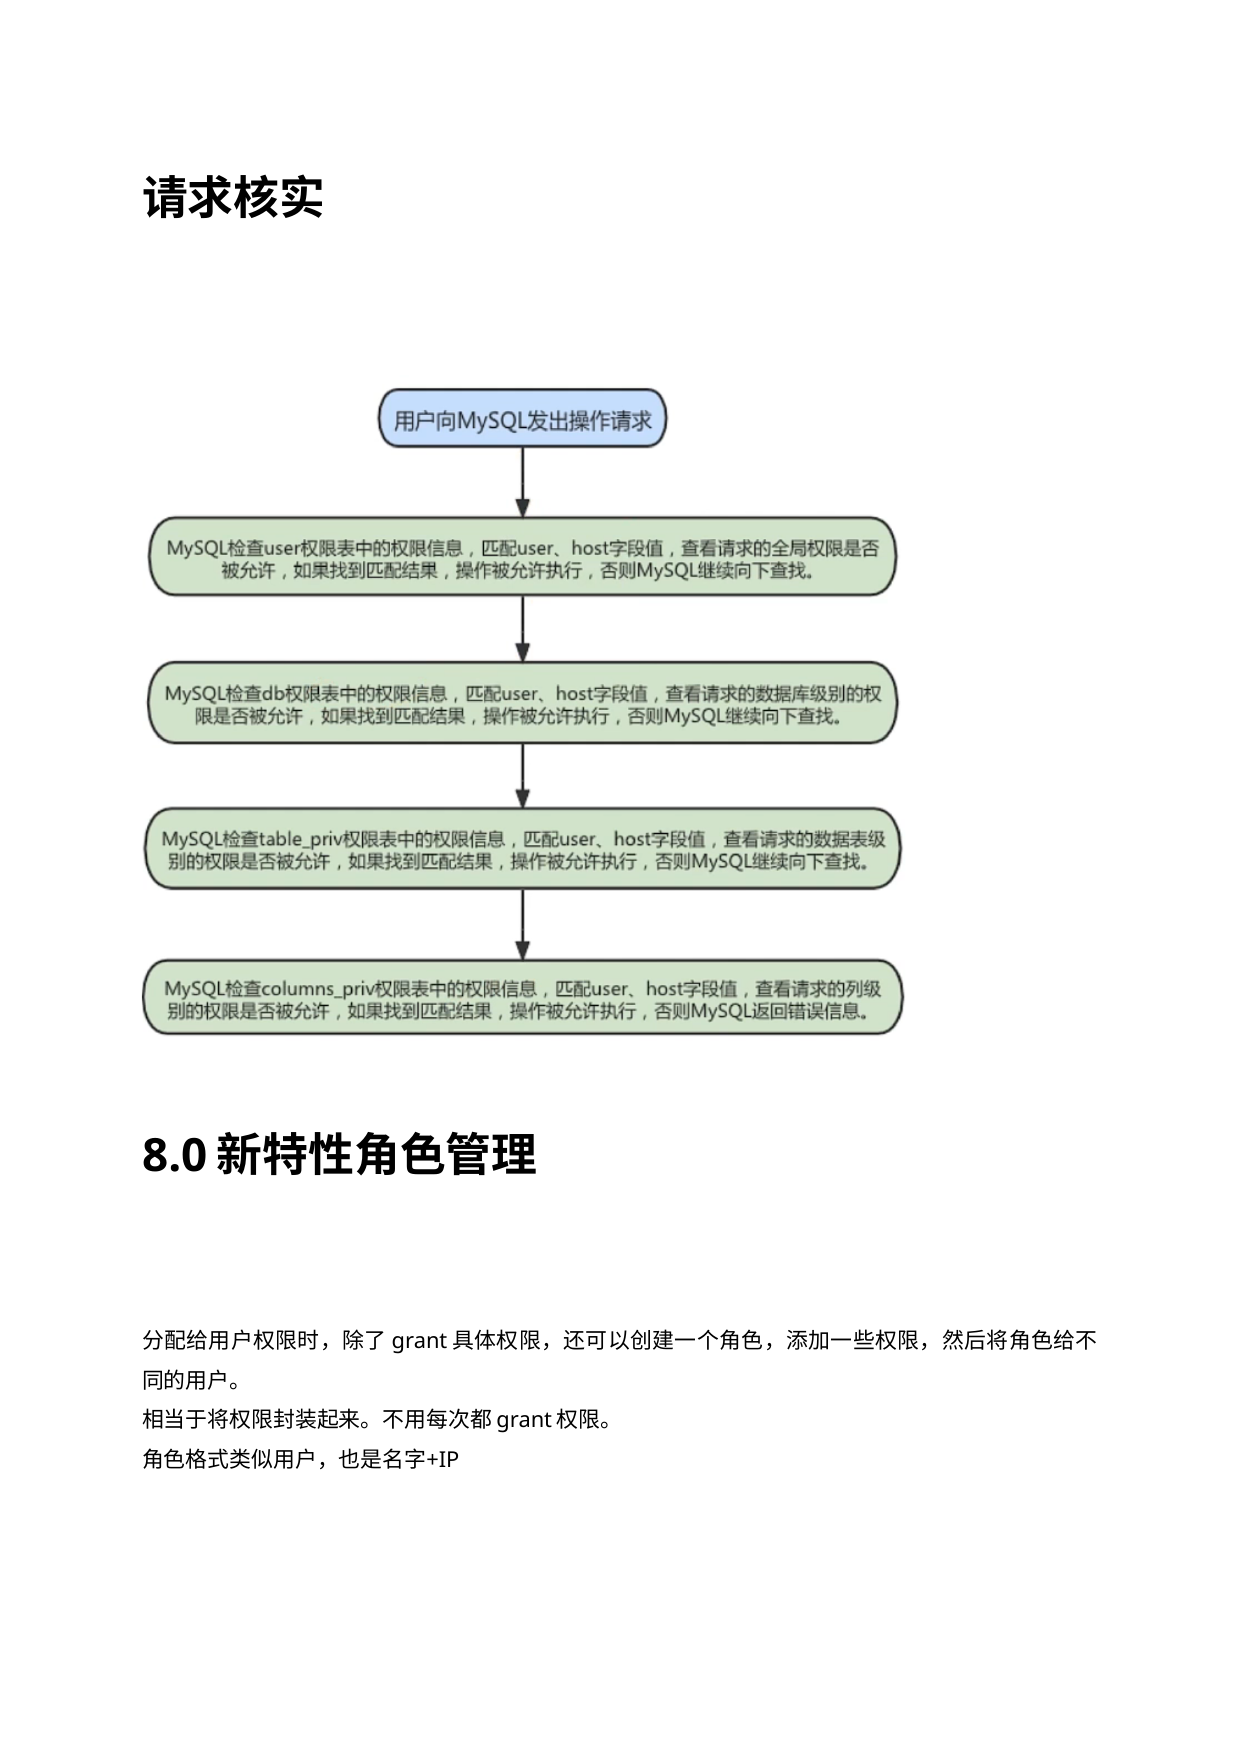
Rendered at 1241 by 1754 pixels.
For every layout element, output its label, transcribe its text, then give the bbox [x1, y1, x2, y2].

text 分配给用户权限时，除了grant具体权限，还可以创建一个角色，添加一些权限，然后将角色给不同的用户。 [142, 1319, 1098, 1398]
text 相当于将权限封装起来。不用每次都grant权限。 [142, 1398, 1098, 1438]
text 角色格式类似用户，也是名字+IP [142, 1438, 1098, 1478]
subtitle 请求核实 [142, 154, 1098, 234]
picture [141, 361, 917, 1043]
subtitle 8.0新特性角色管理 [142, 1112, 1098, 1191]
